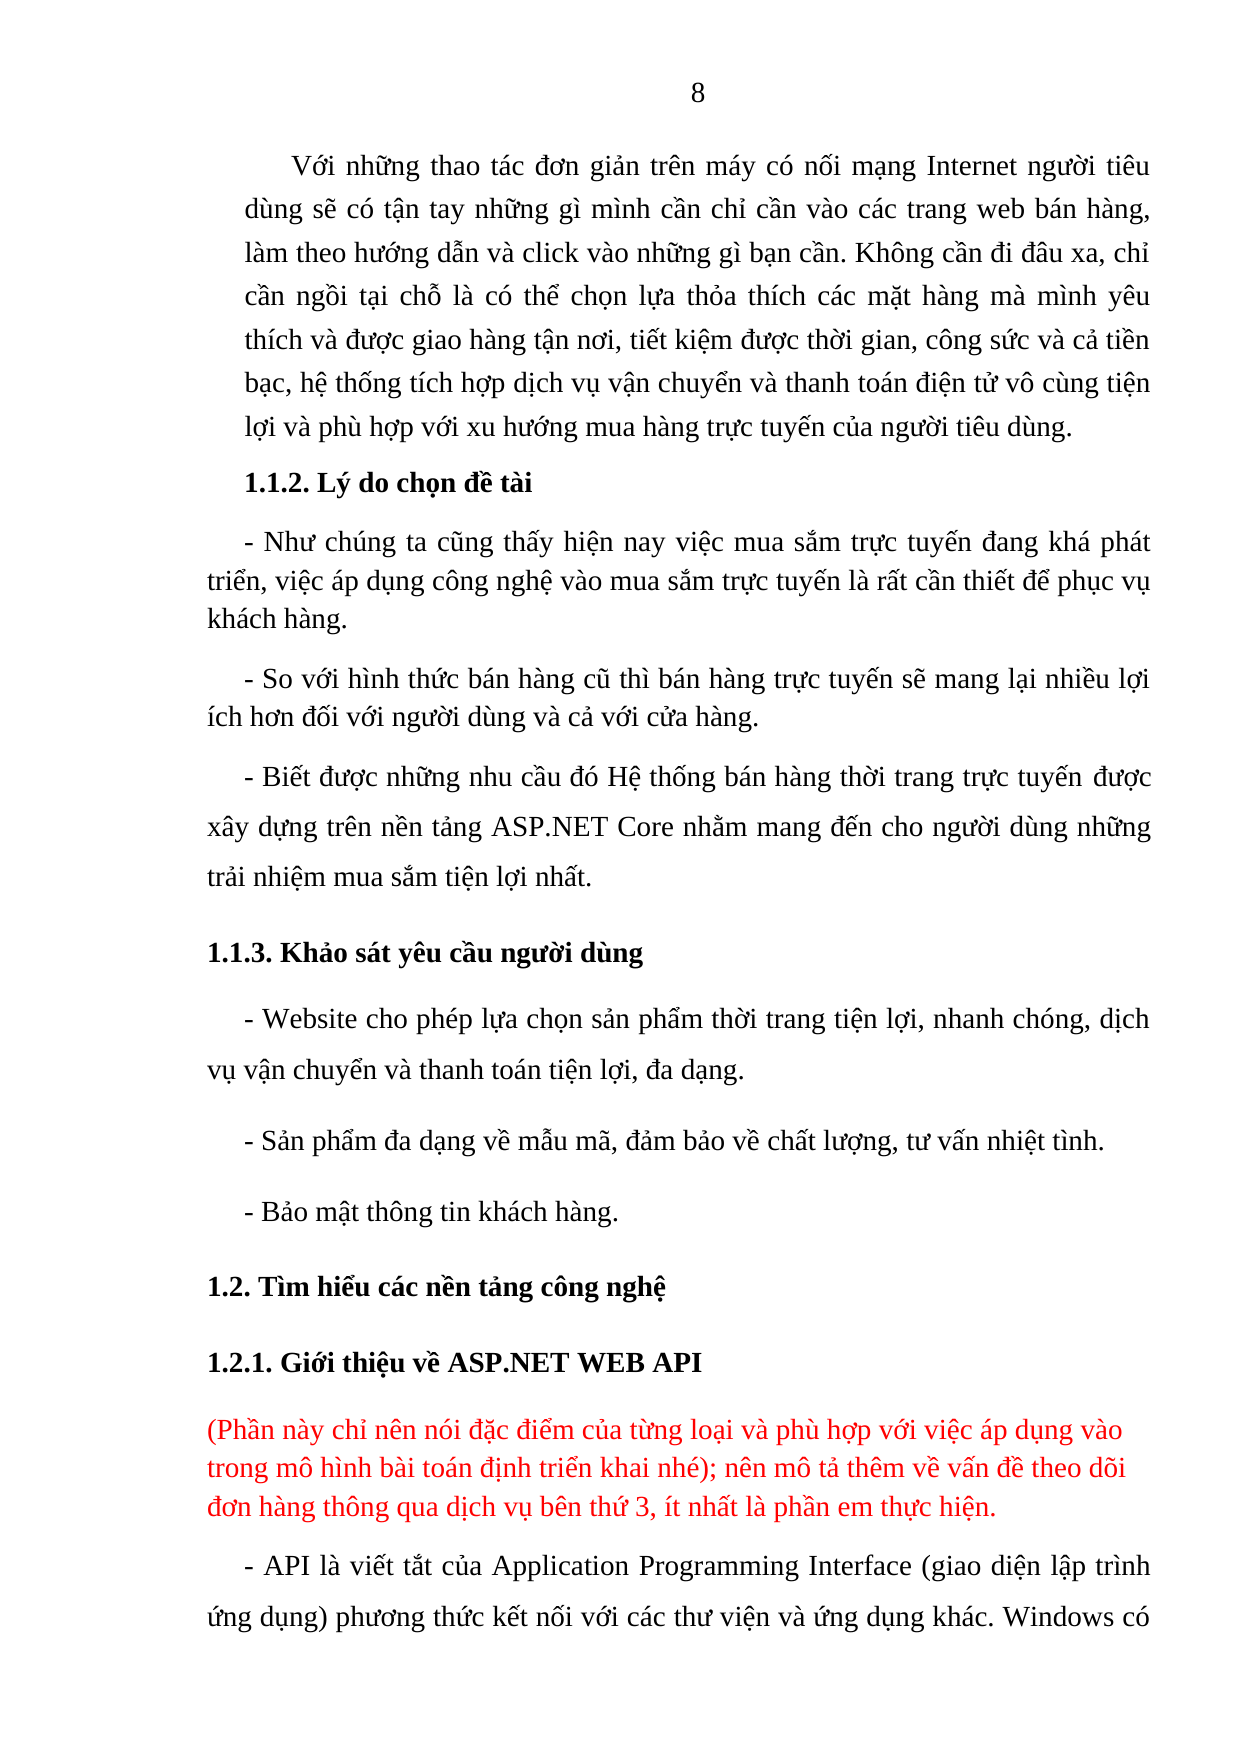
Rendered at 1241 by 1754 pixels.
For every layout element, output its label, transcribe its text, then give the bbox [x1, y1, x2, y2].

subtitle 1.1.3. Khảo sát yêu cầu người dùng [207, 935, 1152, 968]
text Với những thao tác đơn giản trên máy có nối mạng Internet người tiêu dùng sẽ có tận tay những gì mình cần chỉ cần vào các trang web bán hàng, làm theo hướng dẫn và click vào những gì bạn cần. Không cần đi đâu xa, chỉ cần ngồi tại chỗ là có thể chọn lựa thỏa thích các mặt hàng mà mình yêu thích và được giao hàng tận nơi, tiết kiệm được thời gian, công sức và cả tiền bạc, hệ thống tích hợp dịch vụ vận chuyển và thanh toán điện tử vô cùng tiện lợi và phù hợp với xu hướng mua hàng trực tuyến của người tiêu dùng. [244, 148, 1152, 442]
subtitle 1.2. Tìm hiểu các nền tảng công nghệ [207, 1269, 1152, 1303]
text - Bảo mật thông tin khách hàng. [207, 1194, 1152, 1228]
subtitle 1.2.1. Giới thiệu về ASP.NET WEB API [207, 1345, 1152, 1378]
text - Website cho phép lựa chọn sản phẩm thời trang tiện lợi, nhanh chóng, dịch vụ vận chuyển và thanh toán tiện lợi, đa dạng. [207, 1002, 1152, 1086]
text (Phần này chỉ nên nói đặc điểm của từng loại và phù hợp với việc áp dụng vào trong mô hình bài toán định triển khai nhé); nên mô tả thêm về vấn đề theo dõi đơn hàng thông qua dịch vụ bên thứ 3, ít nhất là phần em thực hiện. [207, 1412, 1152, 1522]
text 1.1.2. Lý do chọn đề tài [207, 465, 1152, 498]
text - Biết được những nhu cầu đó Hệ thống bán hàng thời trang trực tuyến được xây dựng trên nền tảng ASP.NET Core nhằm mang đến cho người dùng những trải nhiệm mua sắm tiện lợi nhất. [207, 759, 1152, 893]
text - So với hình thức bán hàng cũ thì bán hàng trực tuyến sẽ mang lại nhiều lợi ích hơn đối với người dùng và cả với cửa hàng. [207, 661, 1152, 733]
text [207, 1548, 1152, 1632]
text - Sản phẩm đa dạng về mẫu mã, đảm bảo về chất lượng, tư vấn nhiệt tình. [207, 1123, 1152, 1157]
text - Như chúng ta cũng thấy hiện nay việc mua sắm trực tuyến đang khá phát triển, việc áp dụng công nghệ vào mua sắm trực tuyến là rất cần thiết để phục vụ khách hàng. [207, 524, 1152, 635]
